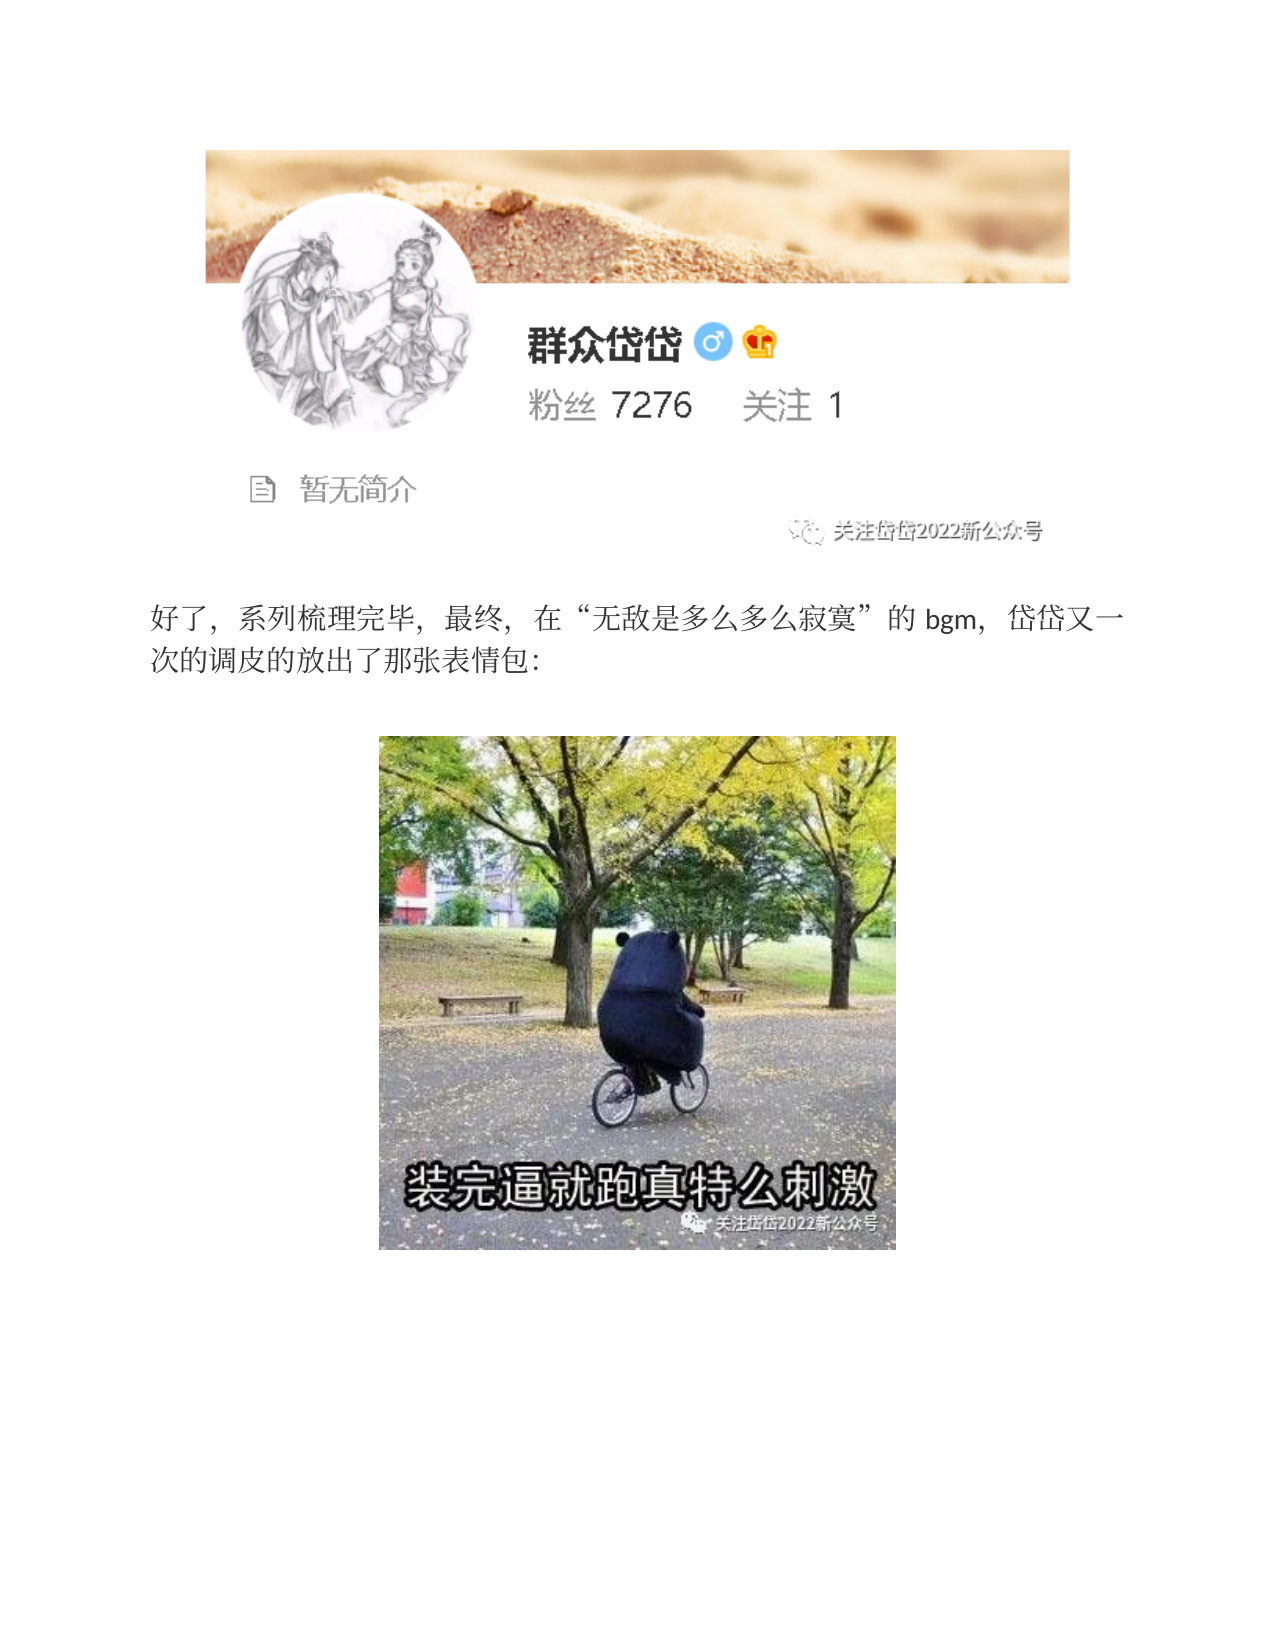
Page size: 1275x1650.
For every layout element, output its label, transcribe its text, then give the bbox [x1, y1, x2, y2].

picture [379, 736, 896, 1250]
text 好了，系列梳理完毕，最终，在“无敌是多么多么寂寞”的bgm，岱岱又一次的调皮的放出了那张表情包： [150, 596, 1125, 680]
picture [205, 150, 1070, 569]
